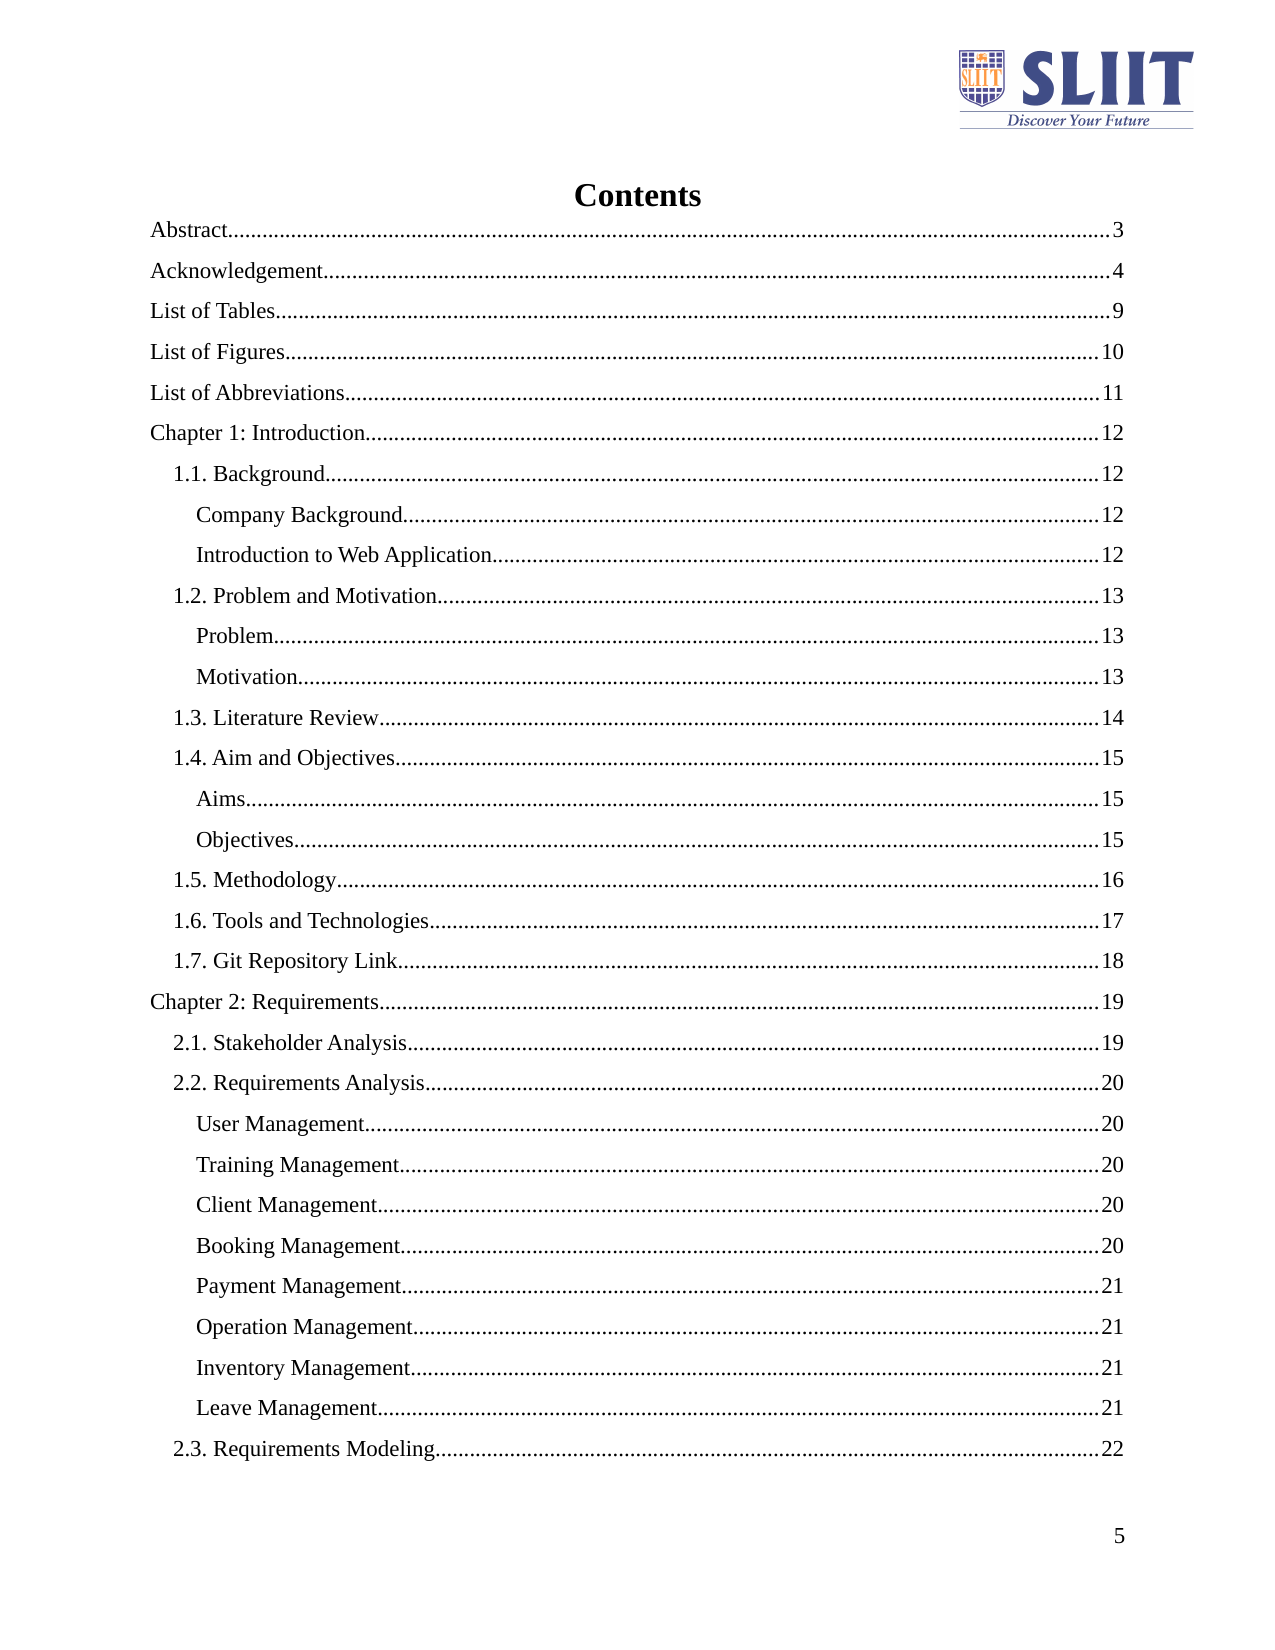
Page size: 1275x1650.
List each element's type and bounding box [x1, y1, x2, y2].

picture [959, 50, 1194, 129]
